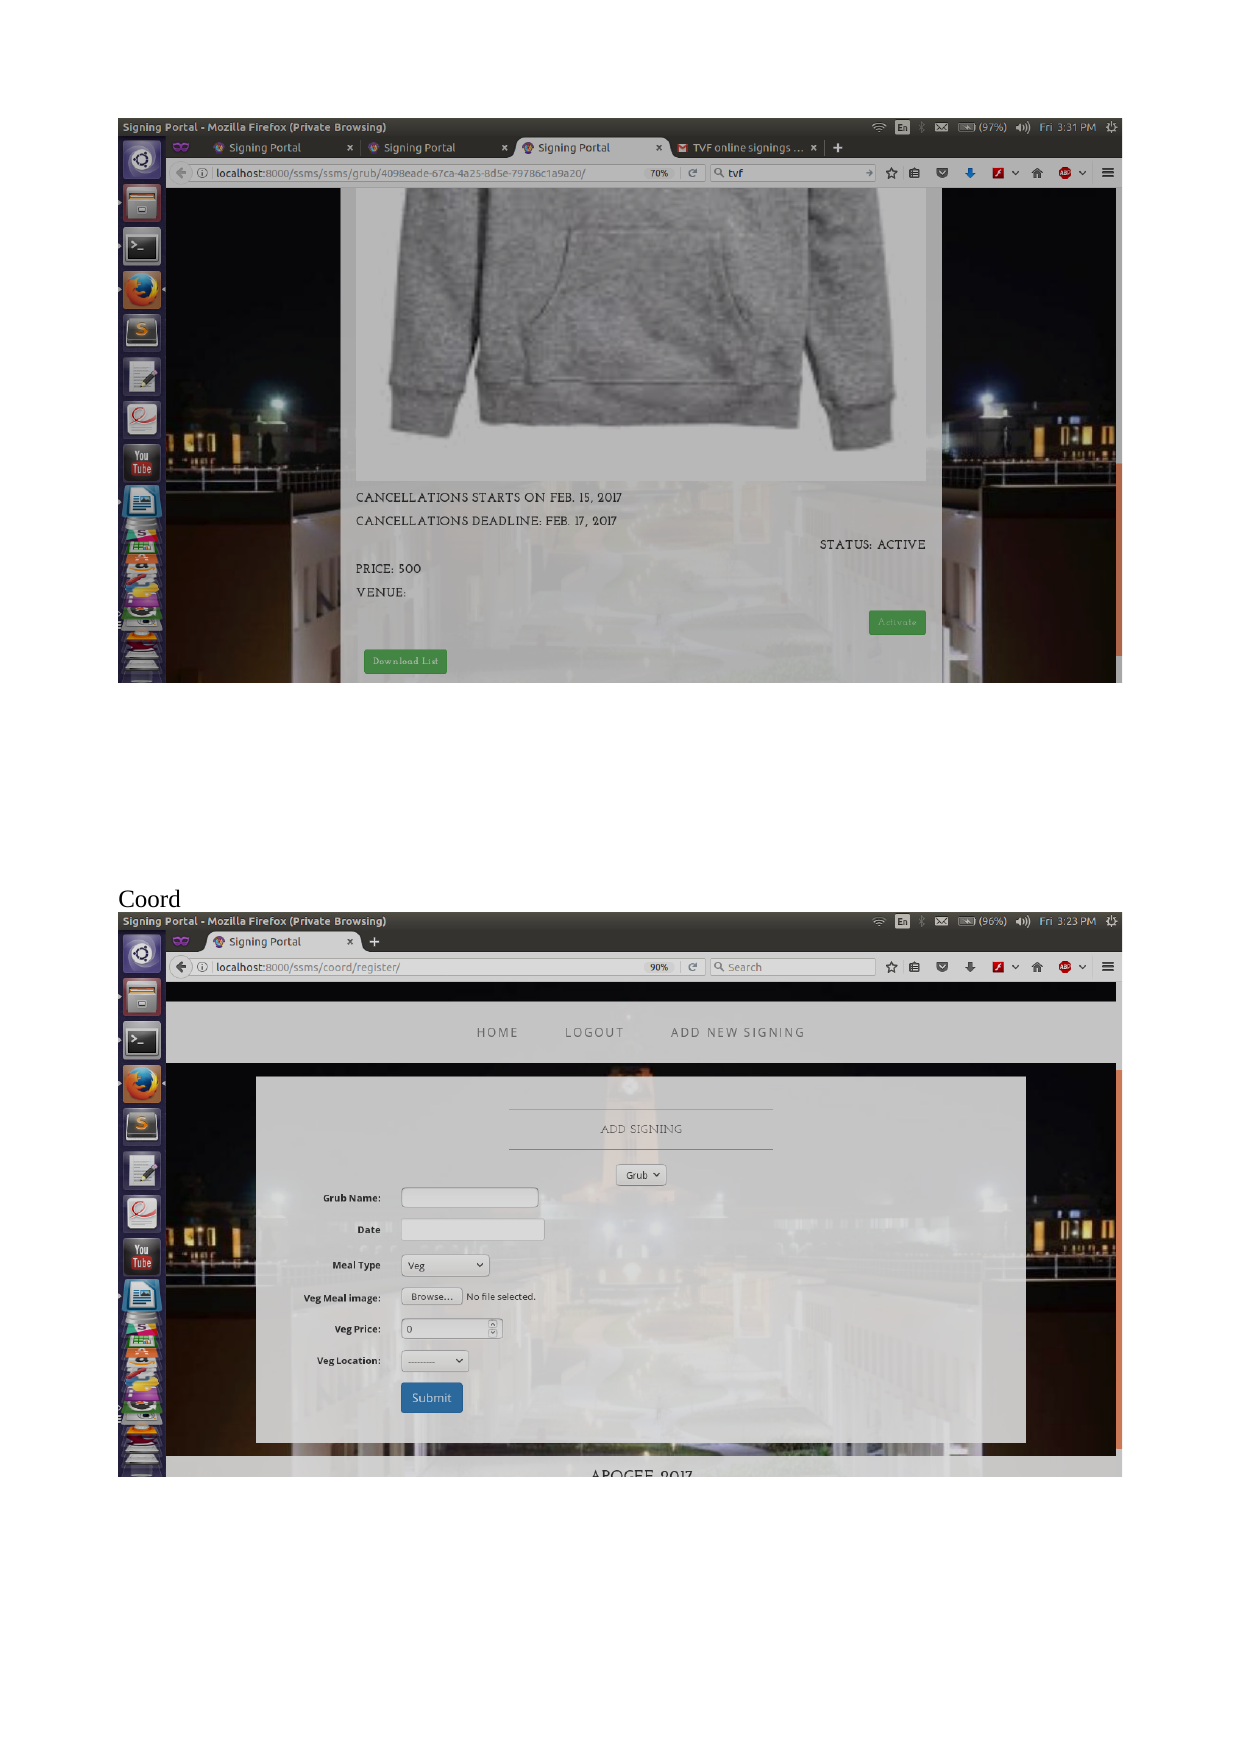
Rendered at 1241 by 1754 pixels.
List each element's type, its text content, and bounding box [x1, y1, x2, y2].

picture [118, 118, 1123, 683]
picture [118, 912, 1123, 1477]
text Coord [118, 884, 1122, 912]
